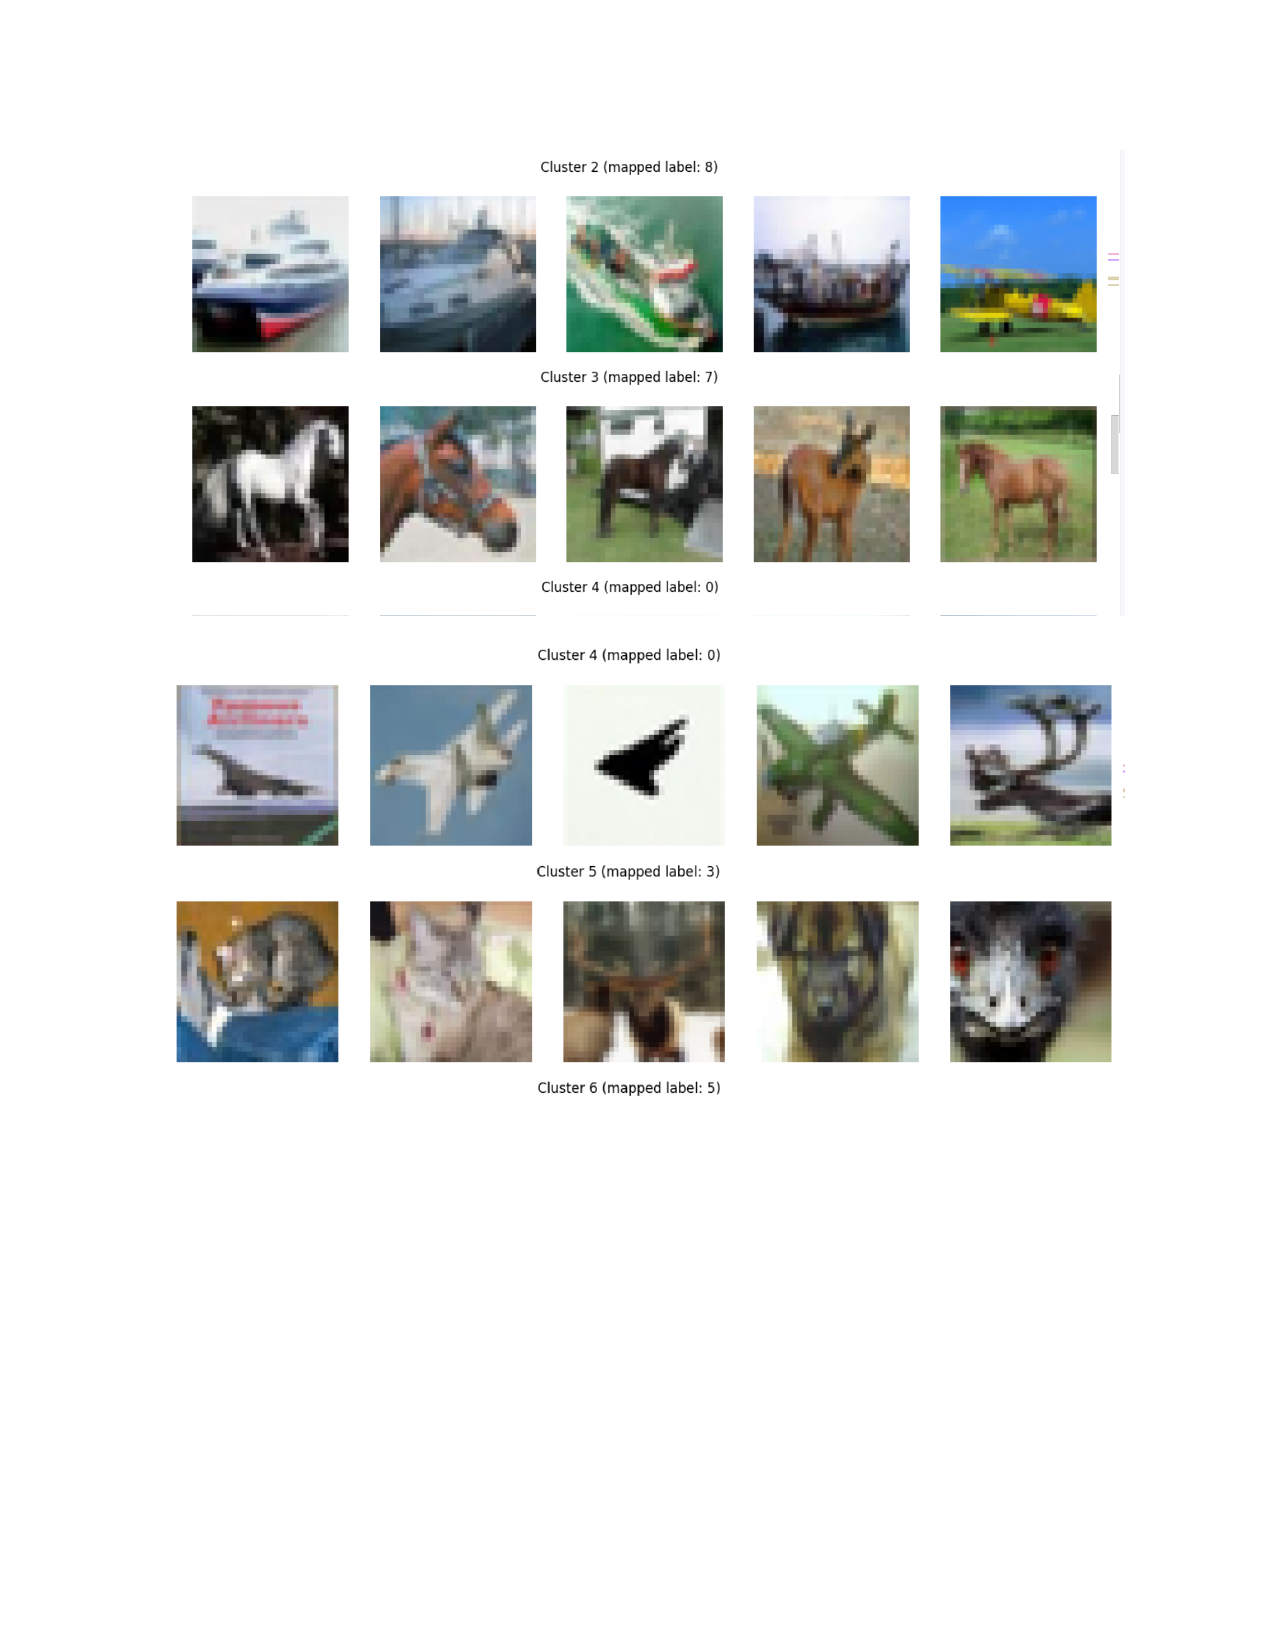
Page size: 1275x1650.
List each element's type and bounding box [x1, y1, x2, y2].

picture [150, 150, 1125, 616]
picture [150, 637, 1125, 1109]
